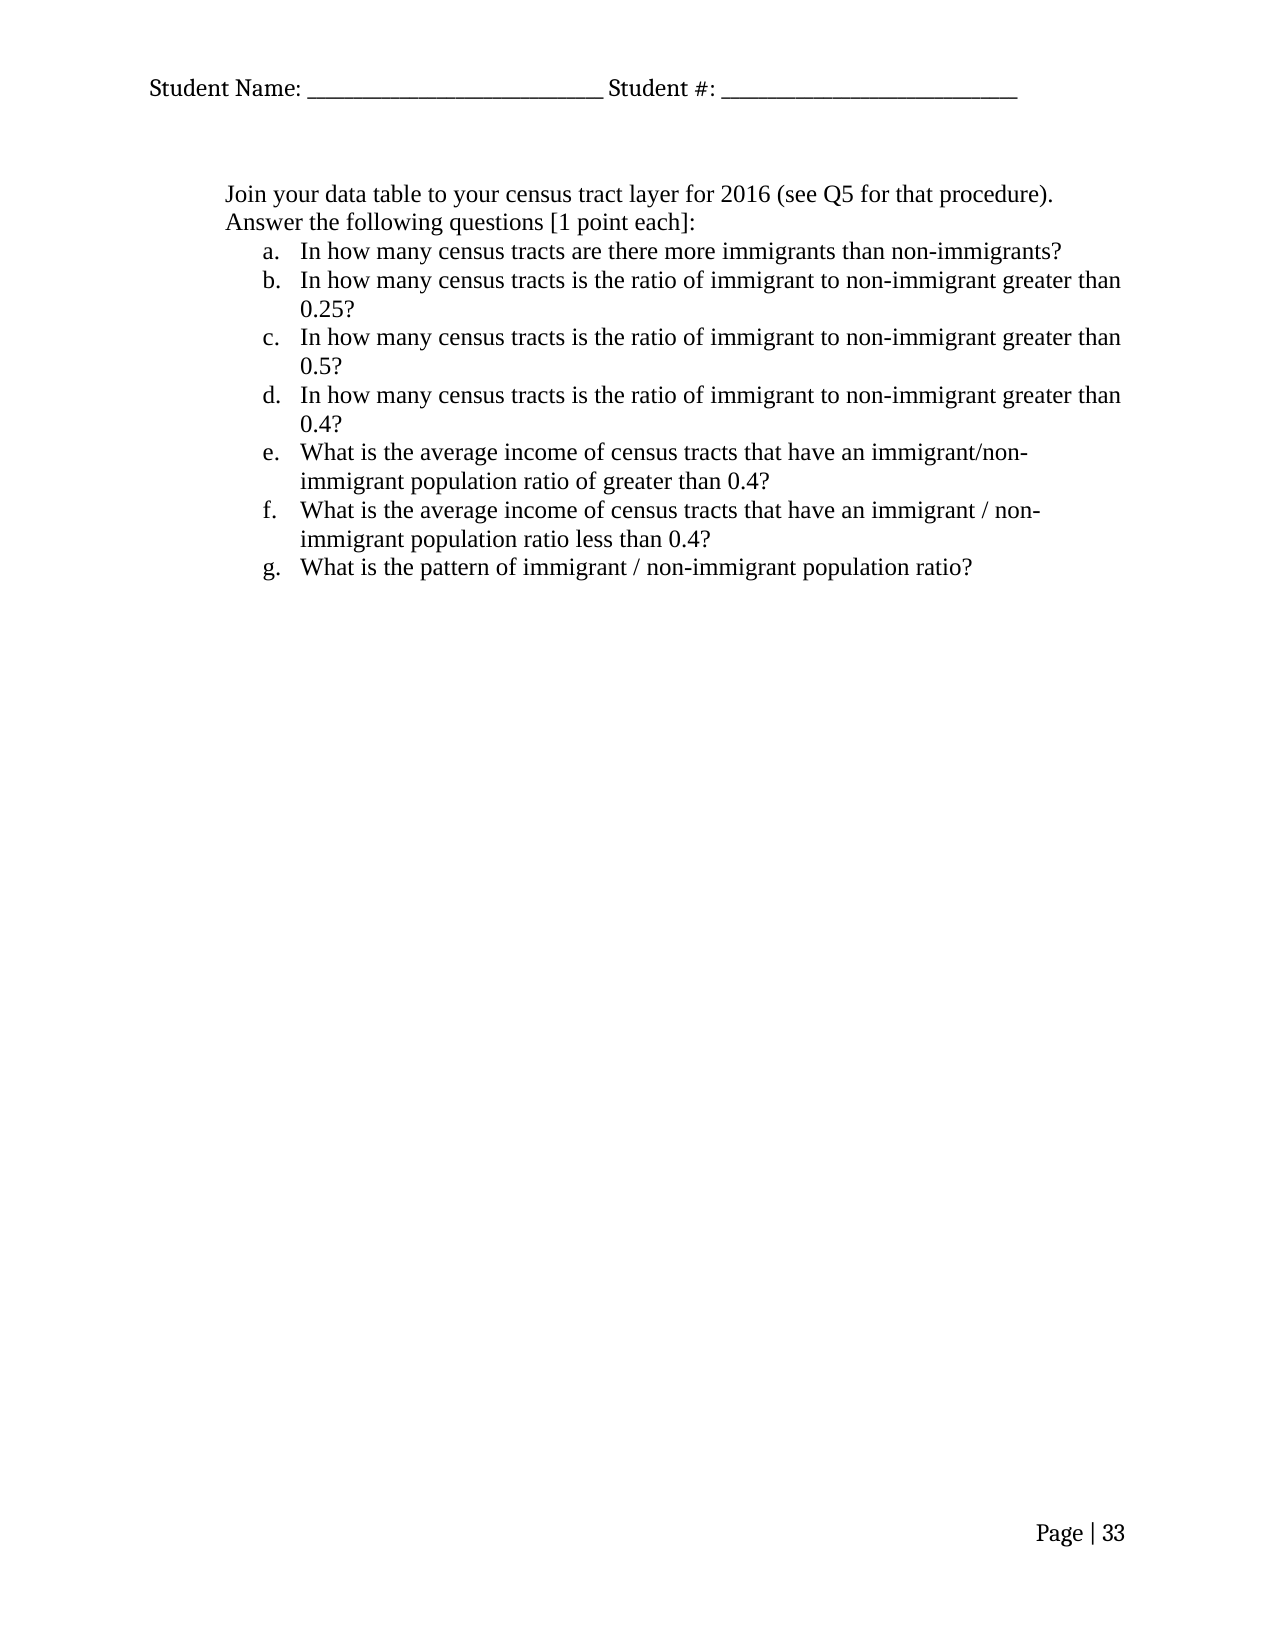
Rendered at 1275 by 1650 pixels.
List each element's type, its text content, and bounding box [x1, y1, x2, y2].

list Join your data table to your census tract layer for 2016 (see Q5 for that procedure). Answer the following questions [1 point each]: [225, 150, 1125, 236]
list What is the average income of census tracts that have an immigrant / non-immigrant population ratio less than 0.4? [262, 495, 1125, 552]
list What is the average income of census tracts that have an immigrant/non-immigrant population ratio of greater than 0.4? [262, 437, 1125, 495]
list In how many census tracts is the ratio of immigrant to non-immigrant greater than 0.25? [262, 265, 1125, 322]
list What is the pattern of immigrant / non-immigrant population ratio? [262, 552, 1125, 581]
list In how many census tracts is the ratio of immigrant to non-immigrant greater than 0.5? [262, 322, 1125, 380]
list In how many census tracts is the ratio of immigrant to non-immigrant greater than 0.4? [262, 380, 1125, 437]
list In how many census tracts are there more immigrants than non-immigrants? [262, 236, 1125, 265]
